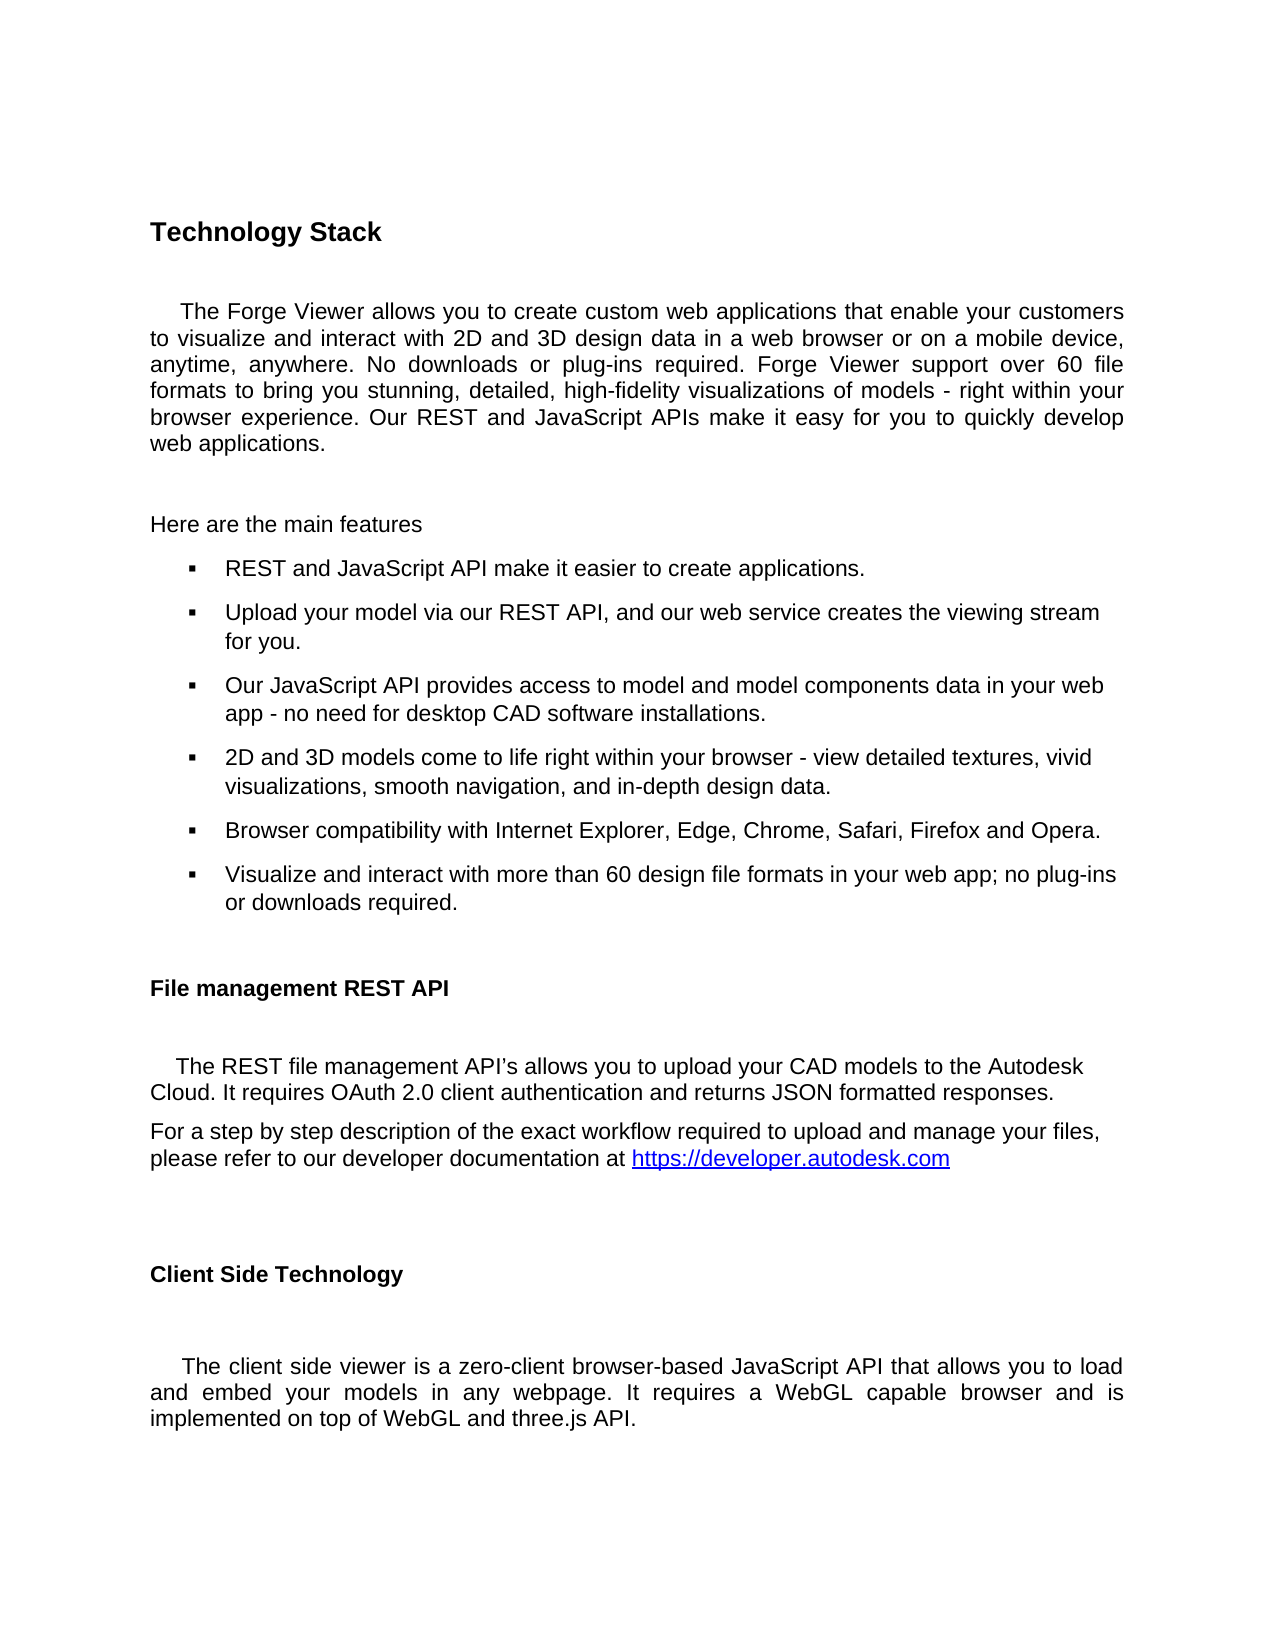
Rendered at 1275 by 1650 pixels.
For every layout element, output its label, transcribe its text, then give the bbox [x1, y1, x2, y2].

text Technology Stack [150, 216, 1125, 247]
list 2D and 3D models come to life right within your browser - view detailed textures, vivid visualizations, smooth navigation, and in-depth design data. [187, 742, 1125, 799]
list Our JavaScript API provides access to model and model components data in your web app - no need for desktop CAD software installations. [187, 670, 1125, 727]
text Here are the main features [150, 511, 1125, 537]
text File management REST API [150, 975, 1125, 1002]
text The REST file management API’s allows you to upload your CAD models to the Autodesk Cloud. It requires OAuth 2.0 client authentication and returns JSON formatted responses. [150, 1053, 1125, 1106]
text The Forge Viewer allows you to create custom web applications that enable your customers to visualize and interact with 2D and 3D design data in a web browser or on a mobile device, anytime, anywhere. No downloads or plug-ins required. Forge Viewer support over 60 file formats to bring you stunning, detailed, high-fidelity visualizations of models - right within your browser experience. Our REST and JavaScript APIs make it easy for you to quickly develop web applications. [150, 298, 1125, 456]
text The client side viewer is a zero-client browser-based JavaScript API that allows you to load and embed your models in any webpage. It requires a WebGL capable browser and is implemented on top of WebGL and three.js API. [150, 1300, 1125, 1432]
list Visualize and interact with more than 60 design file formats in your web app; no plug-ins or downloads required. [187, 859, 1125, 916]
text For a step by step description of the exact workflow required to upload and manage your files, please refer to our developer documentation at https://developer.autodesk.com [150, 1118, 1125, 1171]
list REST and JavaScript API make it easier to create applications. [187, 553, 1125, 582]
list Upload your model via our REST API, and our web service creates the viewing stream for you. [187, 597, 1125, 654]
list Browser compatibility with Internet Explorer, Edge, Chrome, Safari, Firefox and Opera. [187, 815, 1125, 843]
text Client Side Technology [150, 1261, 1125, 1287]
